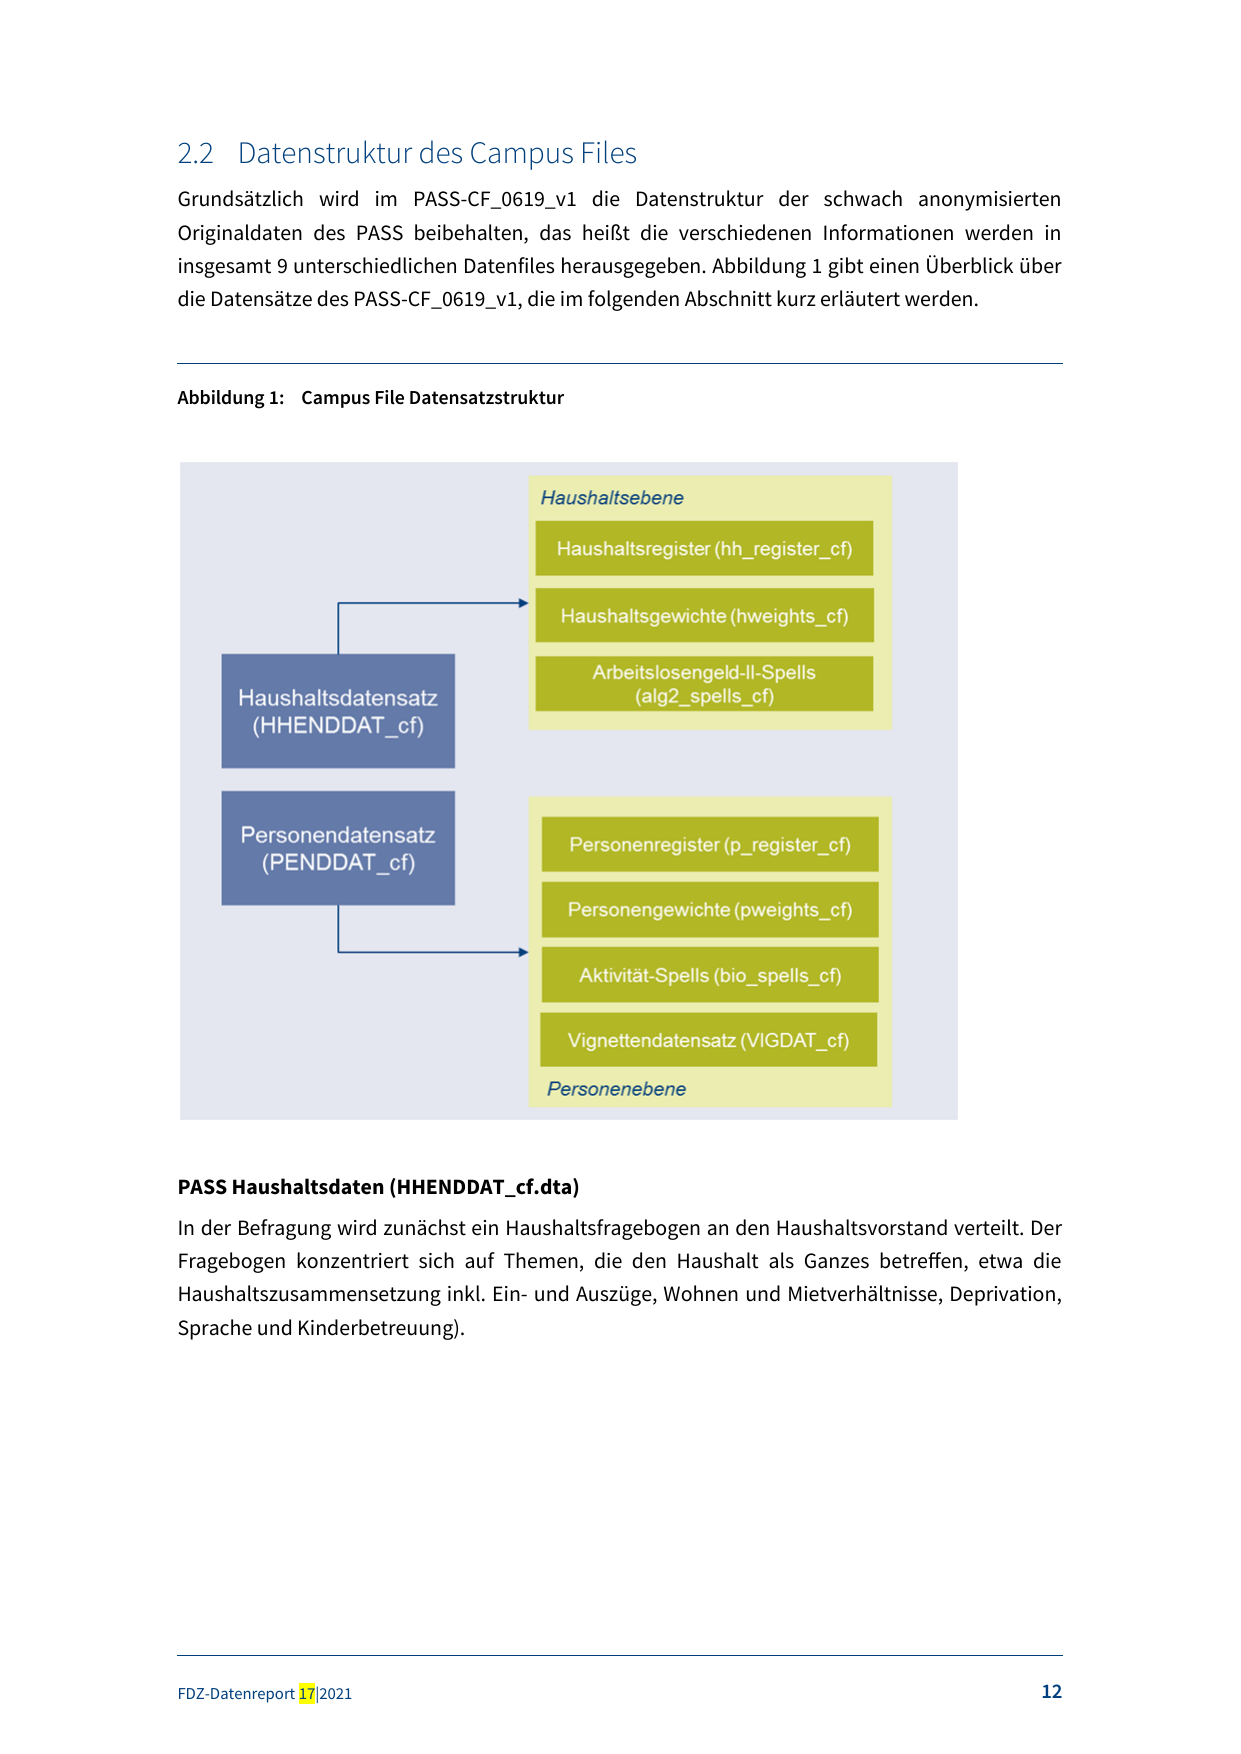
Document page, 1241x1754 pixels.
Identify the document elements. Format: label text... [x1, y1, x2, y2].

subtitle Datenstruktur des Campus Files [177, 130, 1063, 172]
text Grundsätzlich wird im PASS-CF_0619_v1 die Datenstruktur der schwach anonymisierten Originaldaten des PASS beibehalten, das heißt die verschiedenen Informationen werden in insgesamt 9 unterschiedlichen Datenfiles herausgegeben. Abbildung 1 gibt einen Überblick über die Datensätze des PASS-CF_0619_v1, die im folgenden Abschnitt kurz erläutert werden. [177, 180, 1063, 313]
text In der Befragung wird zunächst ein Haushaltsfragebogen an den Haushaltsvorstand verteilt. Der Fragebogen konzentriert sich auf Themen, die den Haushalt als Ganzes betreffen, etwa die Haushaltszusammensetzung inkl. Ein- und Auszüge, Wohnen und Mietverhältnisse, Deprivation, Sprache und Kinderbetreuung). [177, 1208, 1063, 1342]
picture [177, 459, 961, 1123]
text PASS Haushaltsdaten (HHENDDAT_cf.dta) [177, 1151, 1063, 1200]
text Abbildung 1: Campus File Datensatzstruktur [177, 364, 1063, 409]
